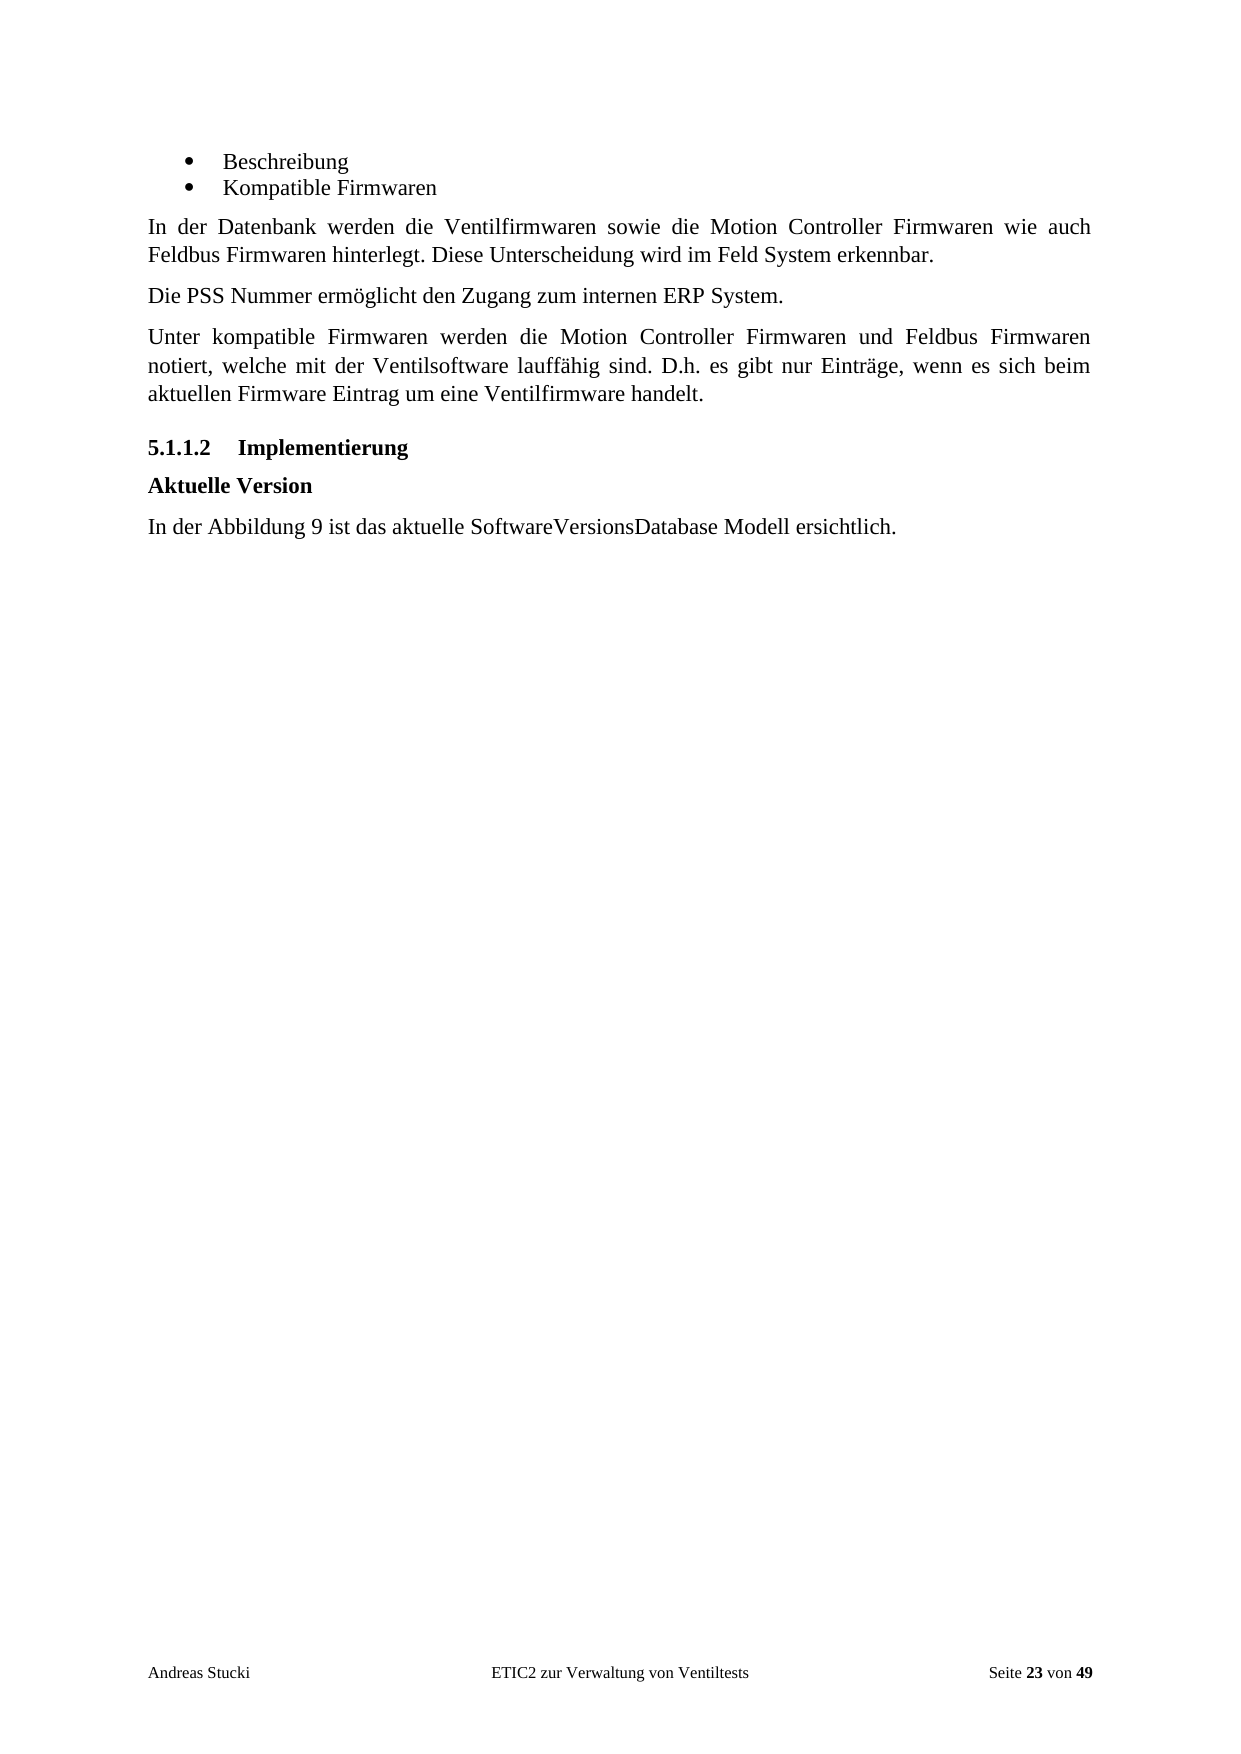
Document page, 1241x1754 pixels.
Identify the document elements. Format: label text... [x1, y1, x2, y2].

text Die PSS Nummer ermöglicht den Zugang zum internen ERP System. [148, 282, 1092, 309]
text Aktuelle Version [148, 472, 1092, 499]
text In der Abbildung 9 ist das aktuelle SoftwareVersionsDatabase Modell ersichtlich. [148, 513, 1092, 540]
text In der Datenbank werden die Ventilfirmwaren sowie die Motion Controller Firmwaren wie auch Feldbus Firmwaren hinterlegt. Diese Unterscheidung wird im Feld System erkennbar. [148, 213, 1092, 268]
list Beschreibung [185, 148, 1092, 174]
subtitle Implementierung [148, 433, 1092, 460]
text Unter kompatible Firmwaren werden die Motion Controller Firmwaren und Feldbus Firmwaren notiert, welche mit der Ventilsoftware lauffähig sind. D.h. es gibt nur Einträge, wenn es sich beim aktuellen Firmware Eintrag um eine Ventilfirmware handelt. [148, 323, 1092, 406]
list Kompatible Firmwaren [185, 174, 1092, 200]
